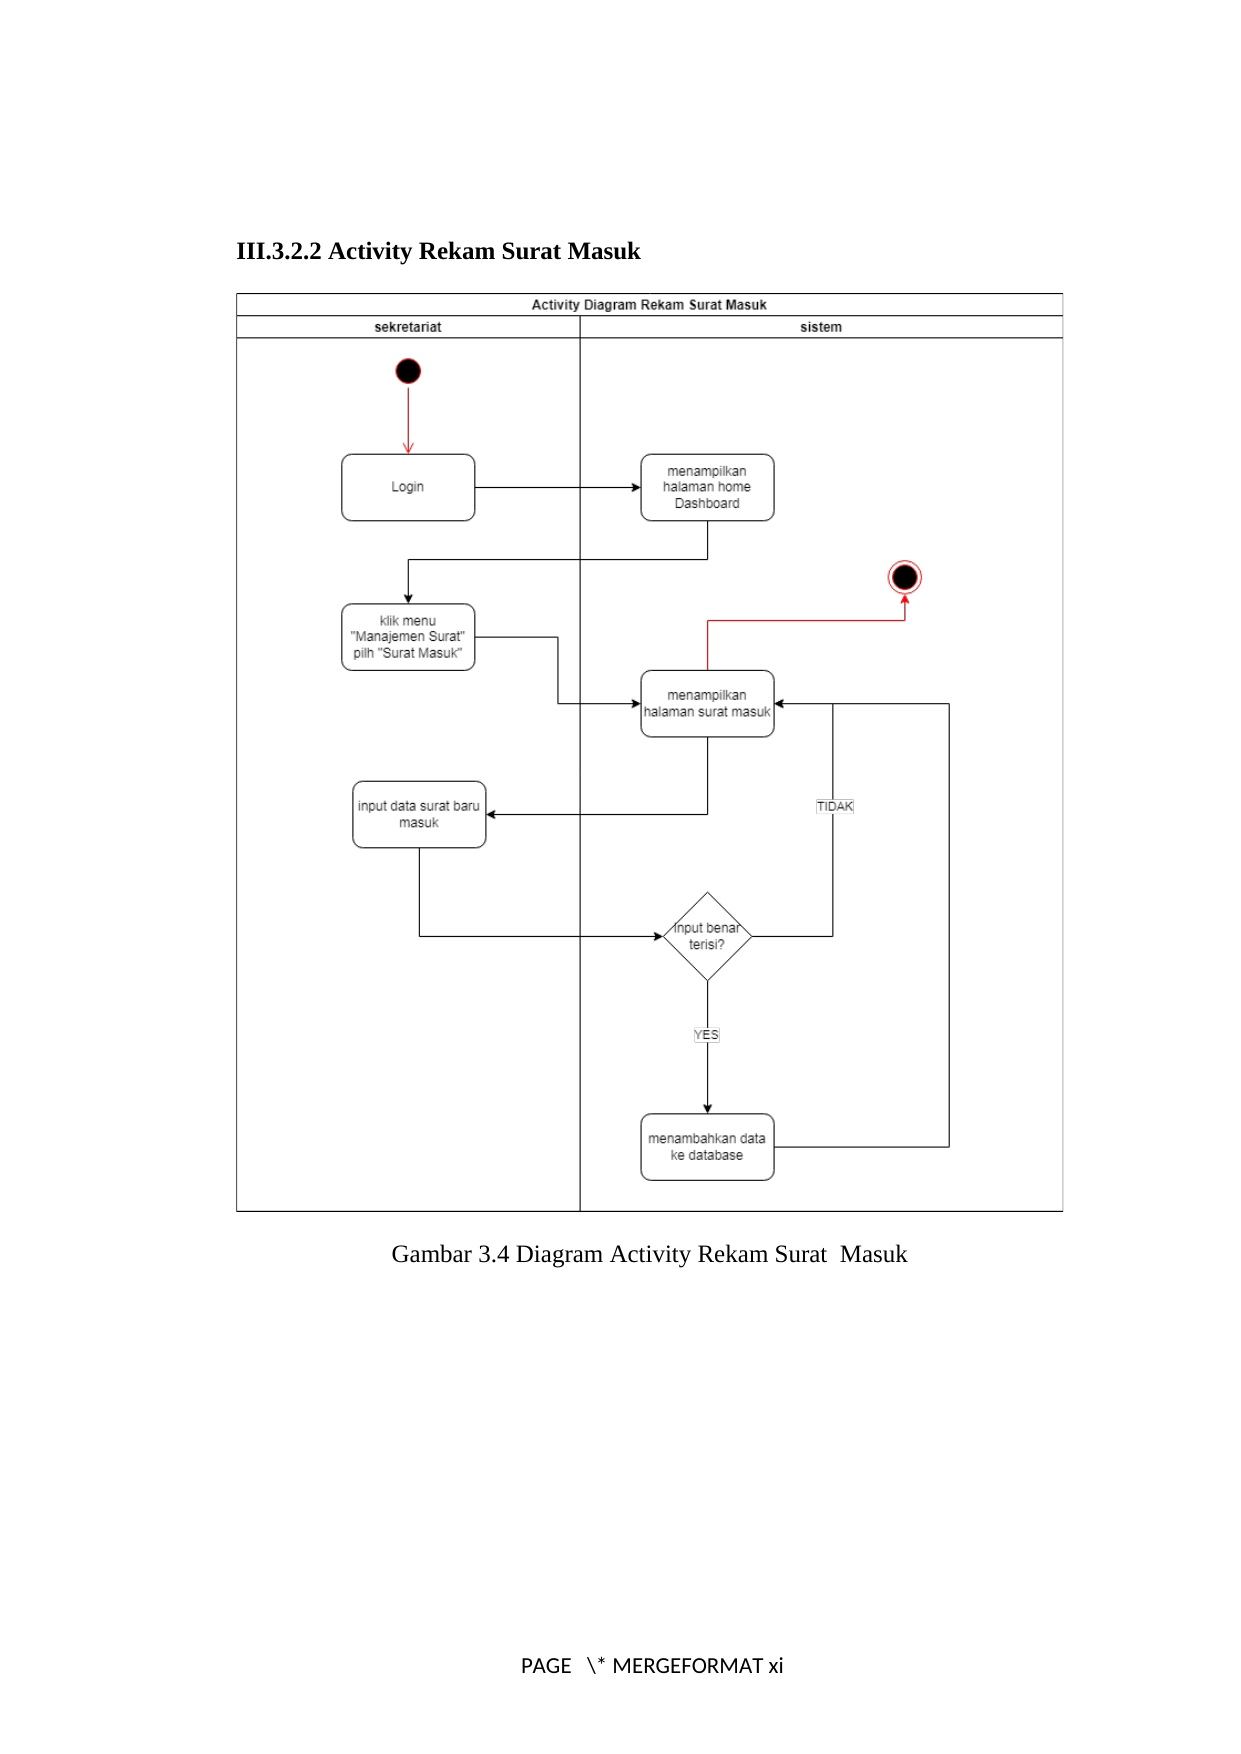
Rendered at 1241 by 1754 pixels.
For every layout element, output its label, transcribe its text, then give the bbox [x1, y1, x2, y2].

picture [236, 293, 1064, 1212]
subtitle Activity Rekam Surat Masuk [236, 236, 1063, 265]
text Gambar 3.4 Diagram Activity Rekam Surat Masuk [236, 1239, 1063, 1268]
